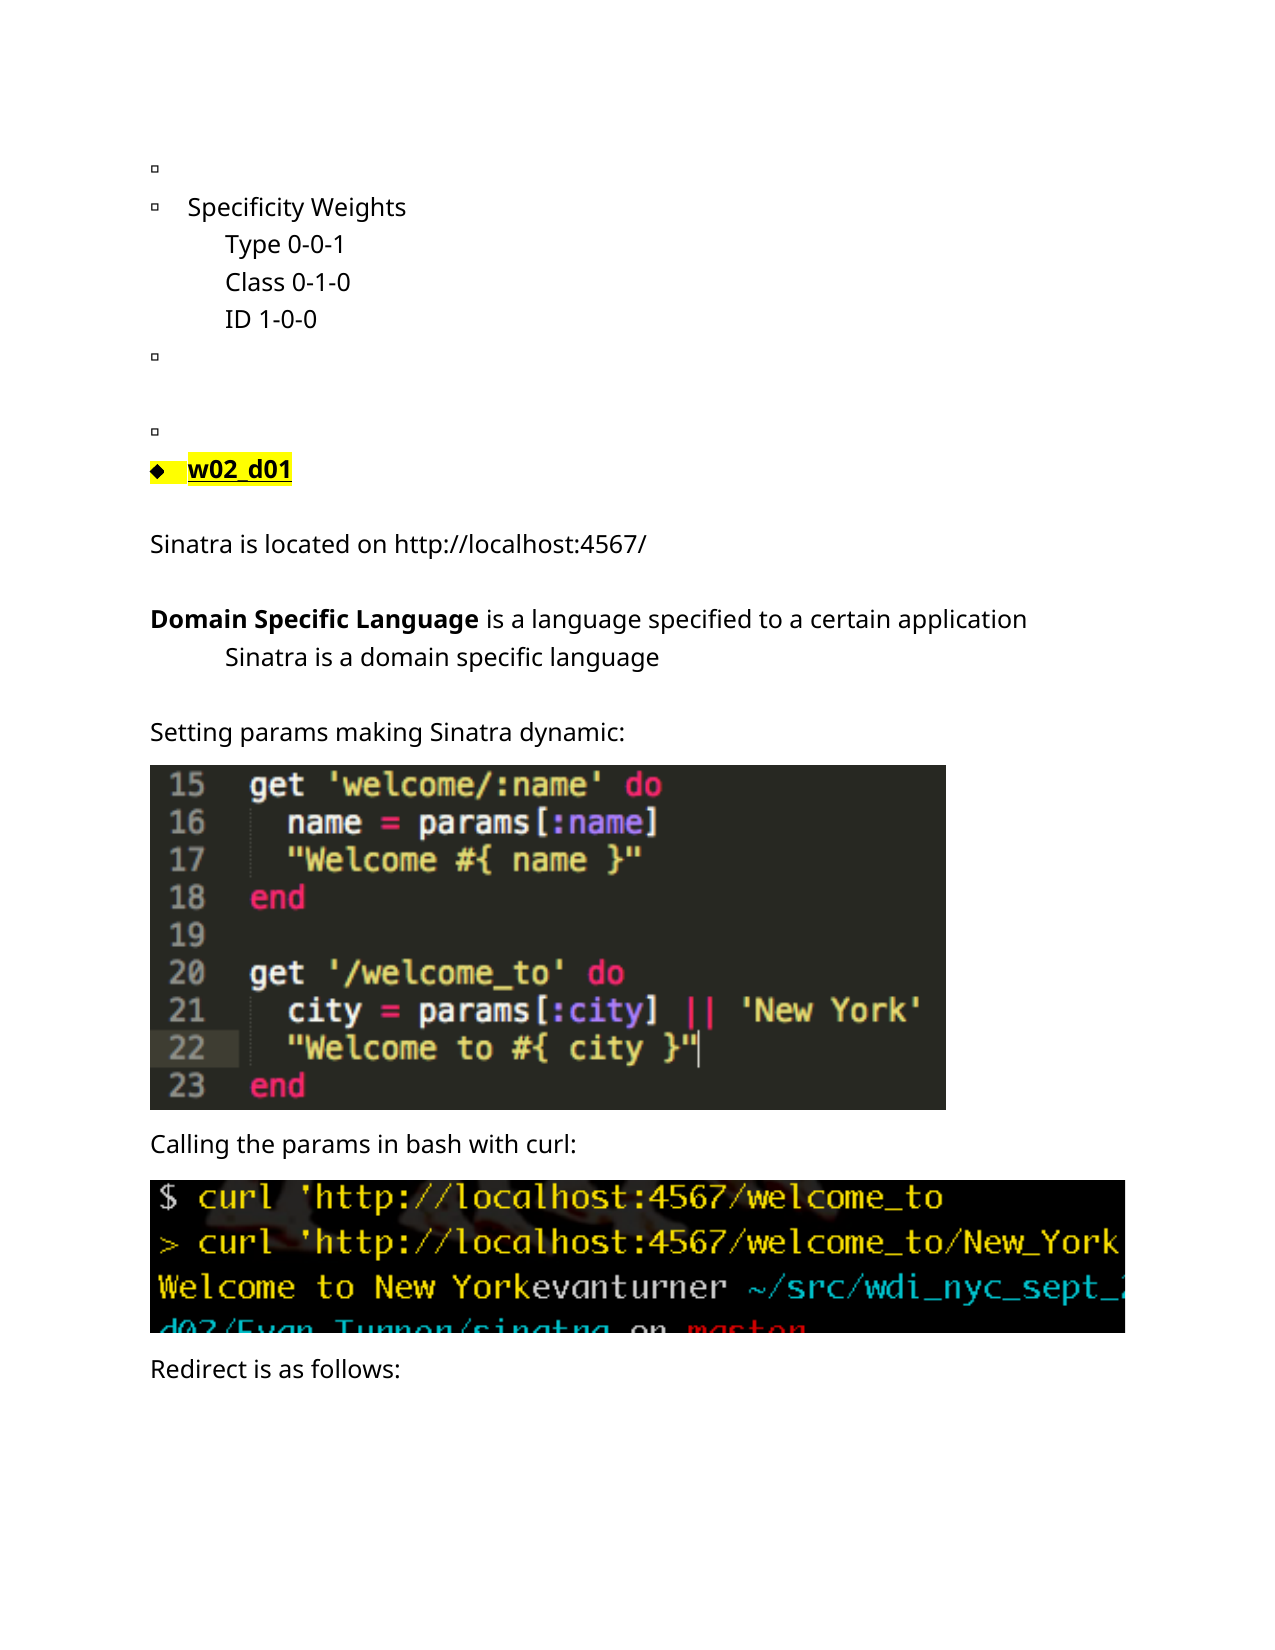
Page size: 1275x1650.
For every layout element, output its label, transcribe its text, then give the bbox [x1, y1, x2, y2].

list Setting params making Sinatra dynamic: [150, 712, 1125, 750]
text Specificity Weights [150, 187, 1125, 225]
text Type 0-0-1 [225, 225, 1125, 262]
picture [150, 1180, 1125, 1333]
list Calling the params in bash with curl: [150, 1125, 1125, 1162]
text ID 1-0-0 [225, 300, 1125, 337]
list w02_d01 [150, 450, 1125, 487]
list Domain Specific Language is a language specified to a certain application [150, 600, 1125, 637]
picture [150, 765, 946, 1110]
list Redirect is as follows: [150, 1350, 1125, 1387]
text Sinatra is a domain specific language [225, 637, 1125, 675]
list Sinatra is located on http://localhost:4567/ [150, 525, 1125, 562]
text Class 0-1-0 [225, 262, 1125, 300]
